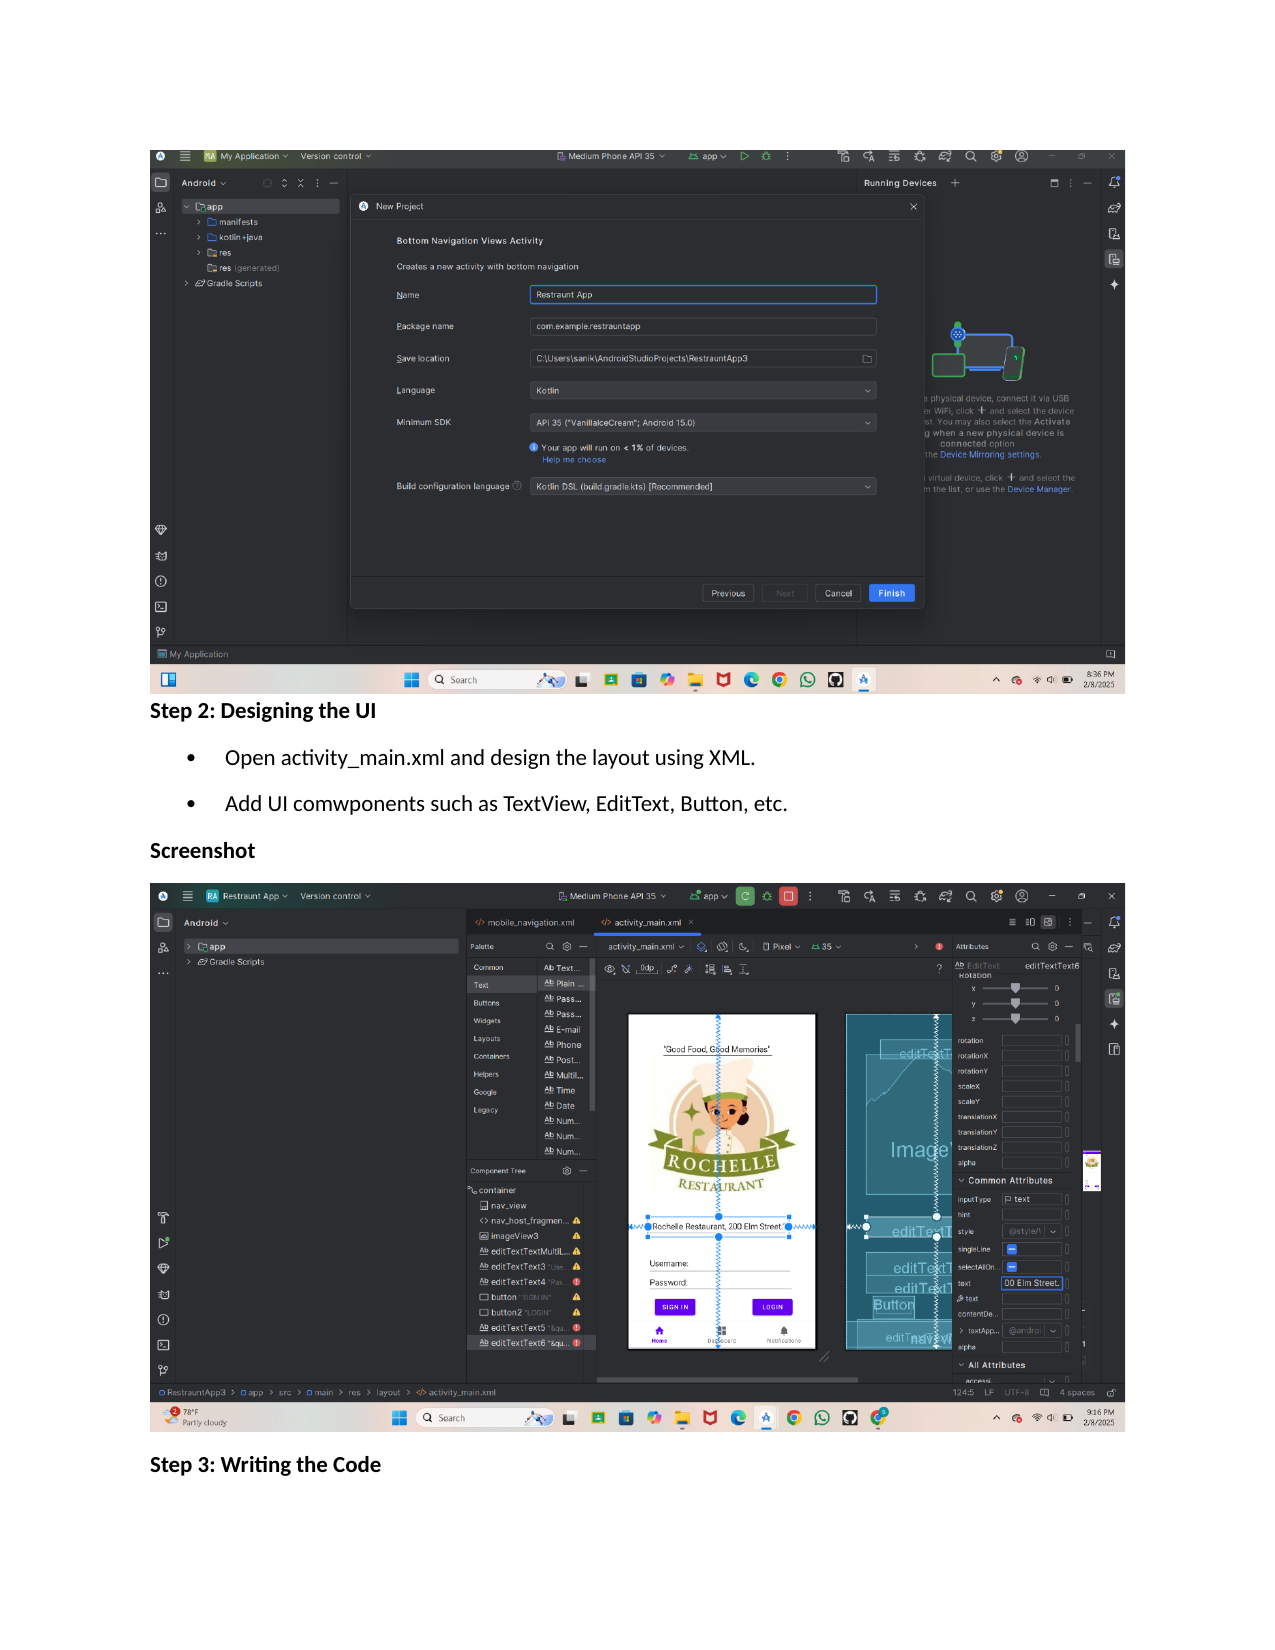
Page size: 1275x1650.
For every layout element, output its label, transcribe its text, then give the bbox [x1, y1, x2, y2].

list Open activity_main.xml and design the layout using XML. [187, 743, 1125, 771]
list Add UI comwponents such as TextView, EditText, Button, etc. [187, 789, 1125, 817]
picture [150, 883, 1125, 1432]
picture [150, 150, 1125, 694]
text Screenshot [150, 836, 1125, 864]
text Step 3: Writing the Code [150, 1450, 1125, 1478]
text Step 2: Designing the UI [150, 694, 1125, 724]
